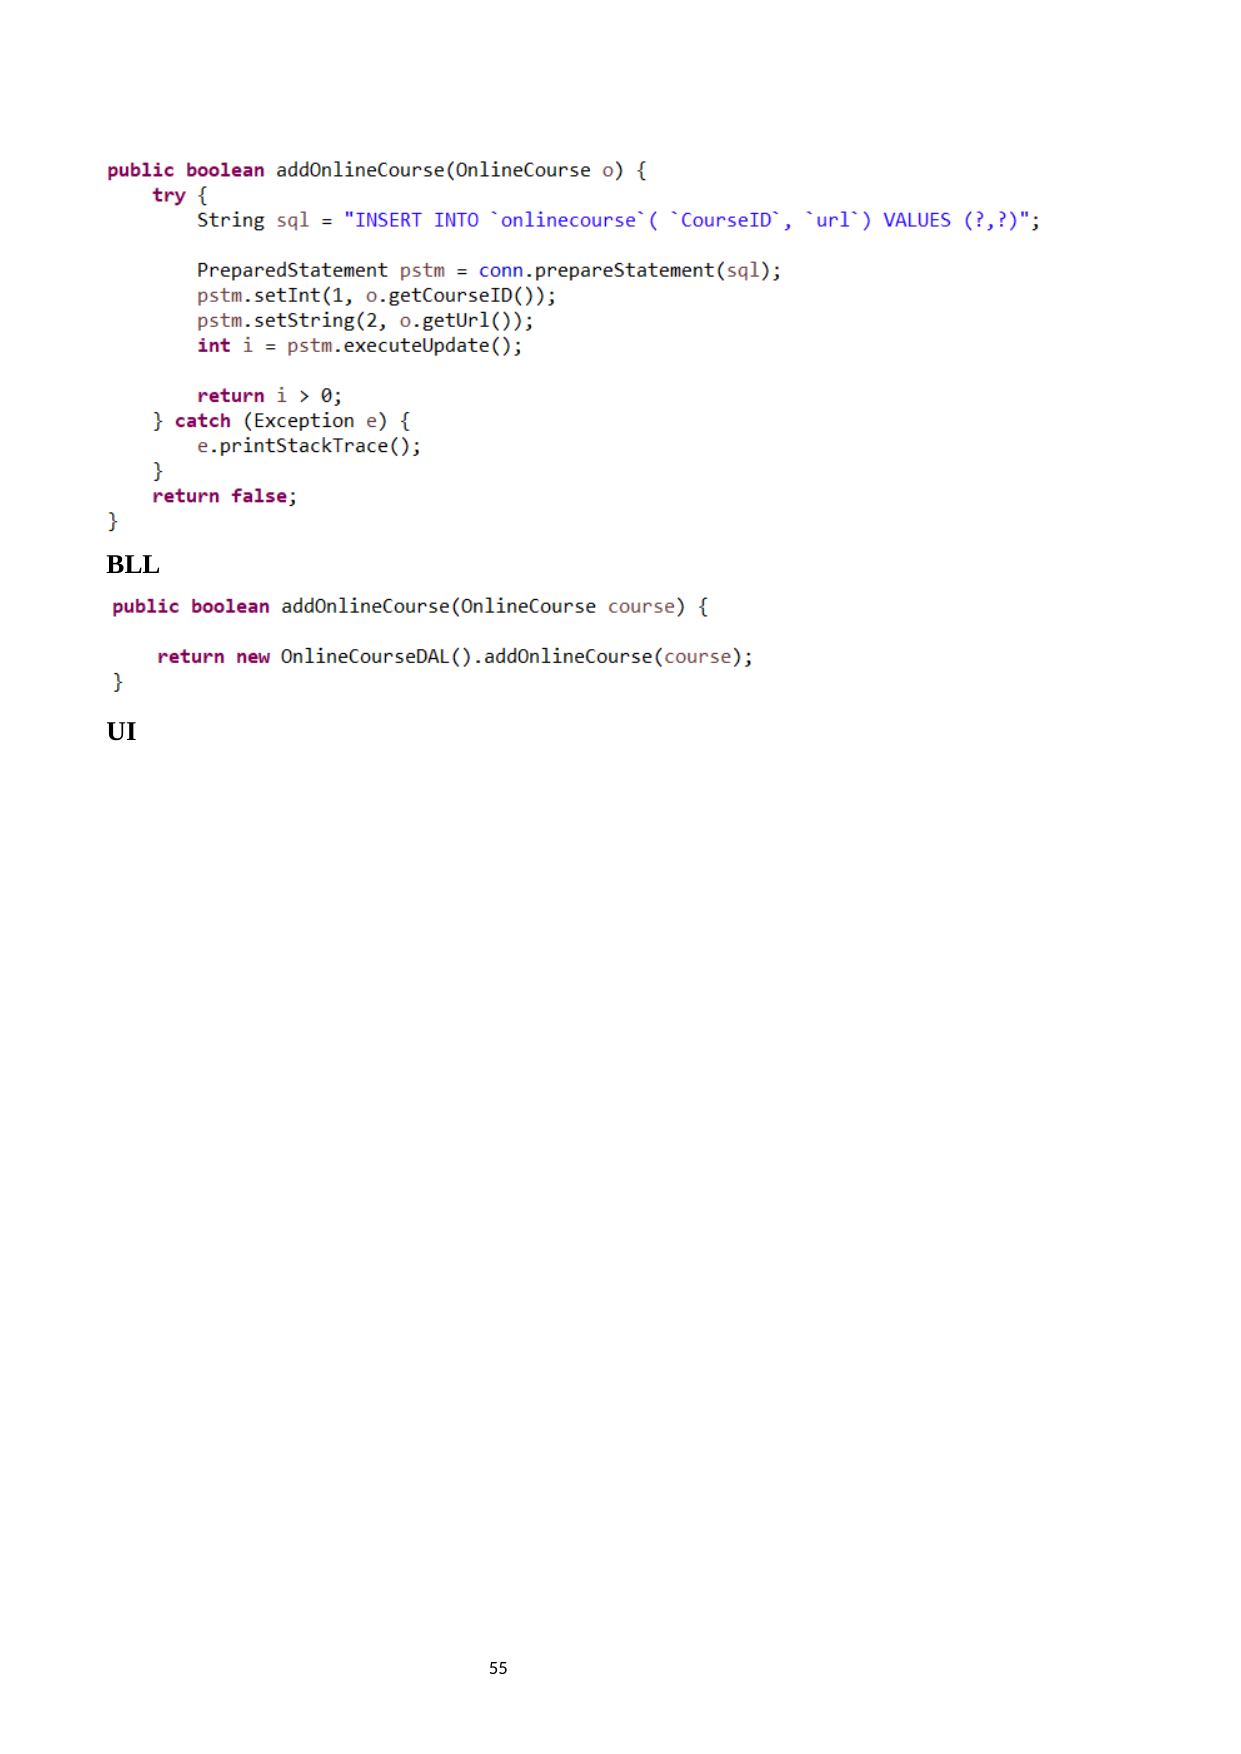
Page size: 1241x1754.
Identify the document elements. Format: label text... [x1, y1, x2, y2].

picture [106, 150, 1049, 535]
picture [106, 594, 768, 702]
text UI [106, 714, 1203, 746]
text BLL [106, 548, 1203, 579]
